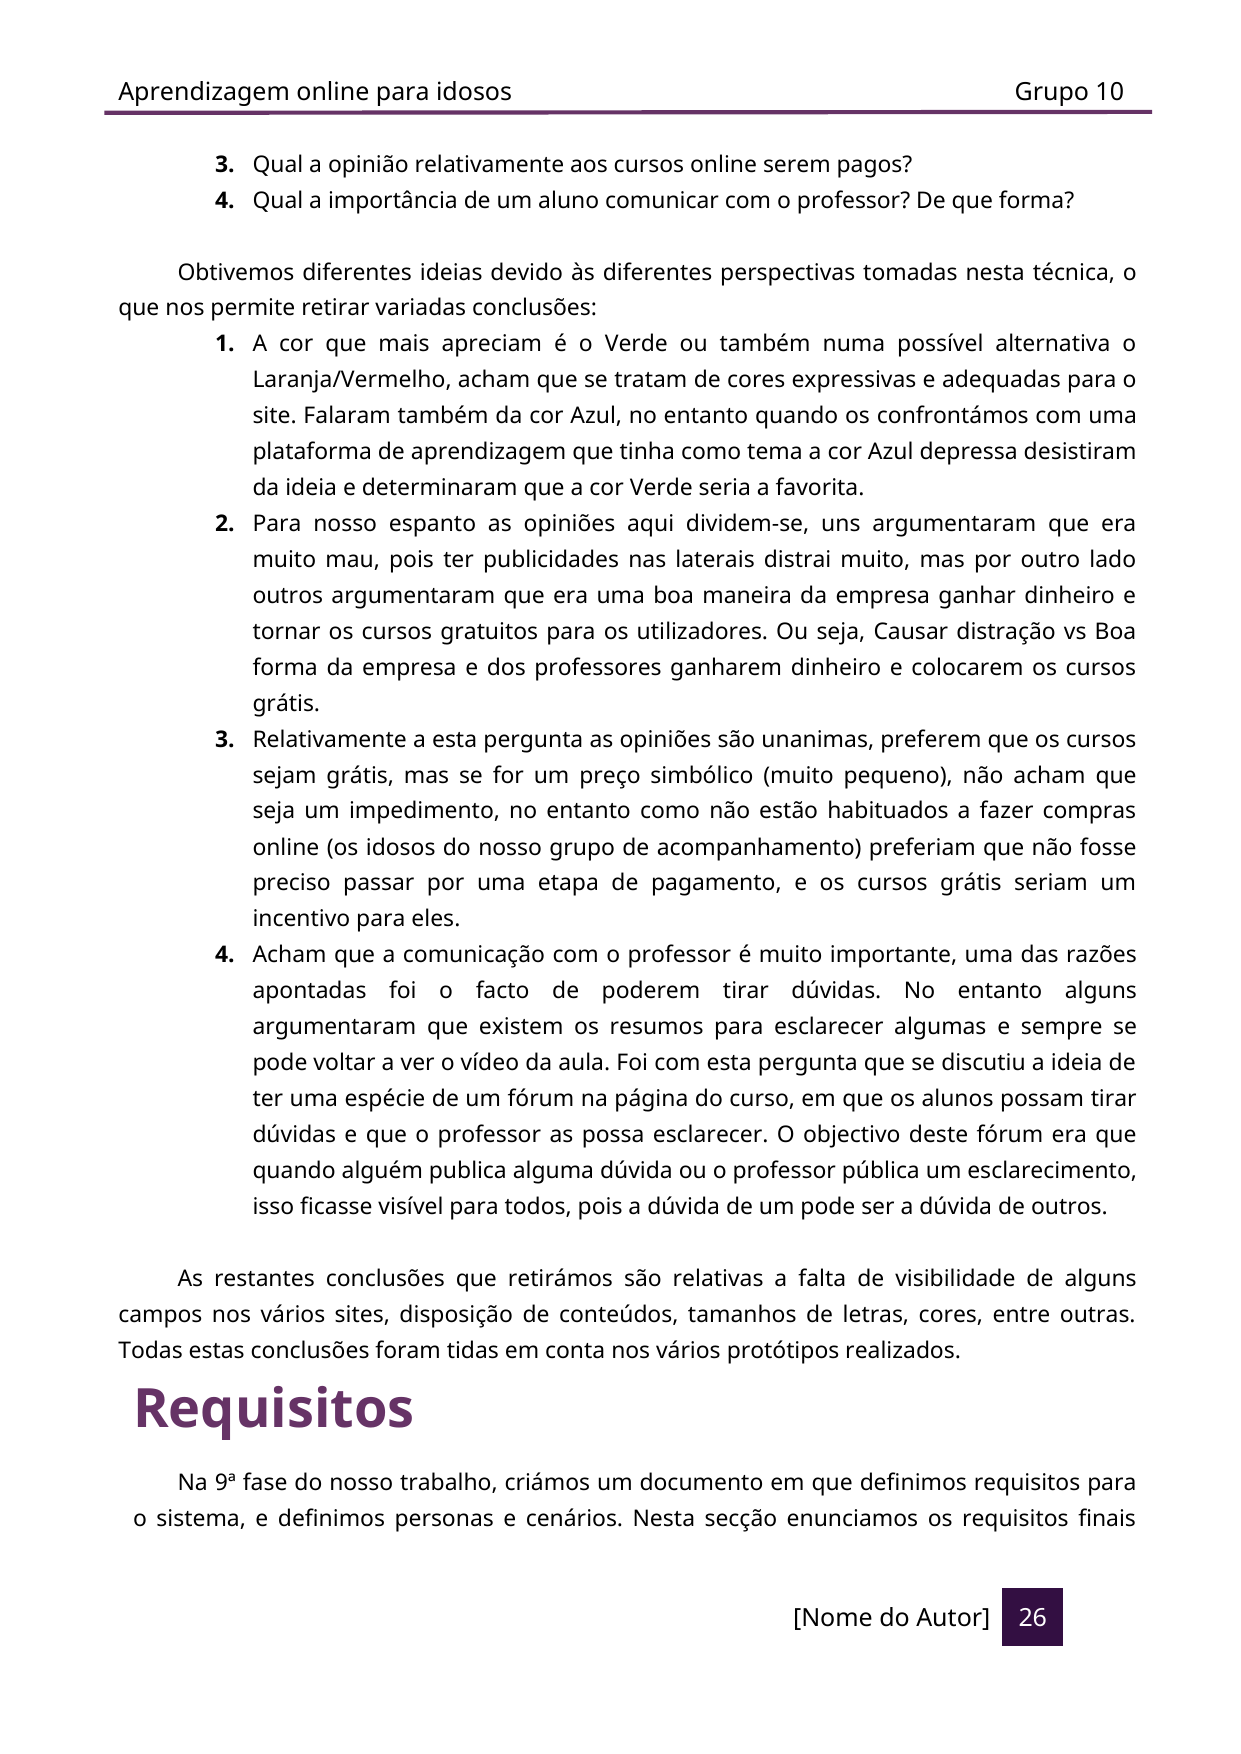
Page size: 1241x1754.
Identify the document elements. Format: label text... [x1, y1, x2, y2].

list Para nosso espanto as opiniões aqui dividem-se, uns argumentaram que era muito mau, pois ter publicidades nas laterais distrai muito, mas por outro lado outros argumentaram que era uma boa maneira da empresa ganhar dinheiro e tornar os cursos gratuitos para os utilizadores. Ou seja, Causar distração vs Boa forma da empresa e dos professores ganharem dinheiro e colocarem os cursos grátis. [215, 507, 1138, 718]
list Qual a opinião relativamente aos cursos online serem pagos? [215, 148, 1138, 179]
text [133, 1466, 1138, 1533]
text As restantes conclusões que retirámos são relativas a falta de visibilidade de alguns campos nos vários sites, disposição de conteúdos, tamanhos de letras, cores, entre outras. Todas estas conclusões foram tidas em conta nos vários protótipos realizados. [118, 1262, 1138, 1365]
list Acham que a comunicação com o professor é muito importante, uma das razões apontadas foi o facto de poderem tirar dúvidas. No entanto alguns argumentaram que existem os resumos para esclarecer algumas e sempre se pode voltar a ver o vídeo da aula. Foi com esta pergunta que se discutiu a ideia de ter uma espécie de um fórum na página do curso, em que os alunos possam tirar dúvidas e que o professor as possa esclarecer. O objectivo deste fórum era que quando alguém publica alguma dúvida ou o professor pública um esclarecimento, isso ficasse visível para todos, pois a dúvida de um pode ser a dúvida de outros. [215, 938, 1138, 1221]
list A cor que mais apreciam é o Verde ou também numa possível alternativa o Laranja/Vermelho, acham que se tratam de cores expressivas e adequadas para o site. Falaram também da cor Azul, no entanto quando os confrontámos com uma plataforma de aprendizagem que tinha como tema a cor Azul depressa desistiram da ideia e determinaram que a cor Verde seria a favorita. [215, 327, 1138, 502]
list Qual a importância de um aluno comunicar com o professor? De que forma? [215, 183, 1138, 215]
text Requisitos [133, 1369, 1138, 1443]
text Obtivemos diferentes ideias devido às diferentes perspectivas tomadas nesta técnica, o que nos permite retirar variadas conclusões: [118, 255, 1138, 323]
list Relativamente a esta pergunta as opiniões são unanimas, preferem que os cursos sejam grátis, mas se for um preço simbólico (muito pequeno), não acham que seja um impedimento, no entanto como não estão habituados a fazer compras online (os idosos do nosso grupo de acompanhamento) preferiam que não fosse preciso passar por uma etapa de pagamento, e os cursos grátis seriam um incentivo para eles. [215, 723, 1138, 933]
